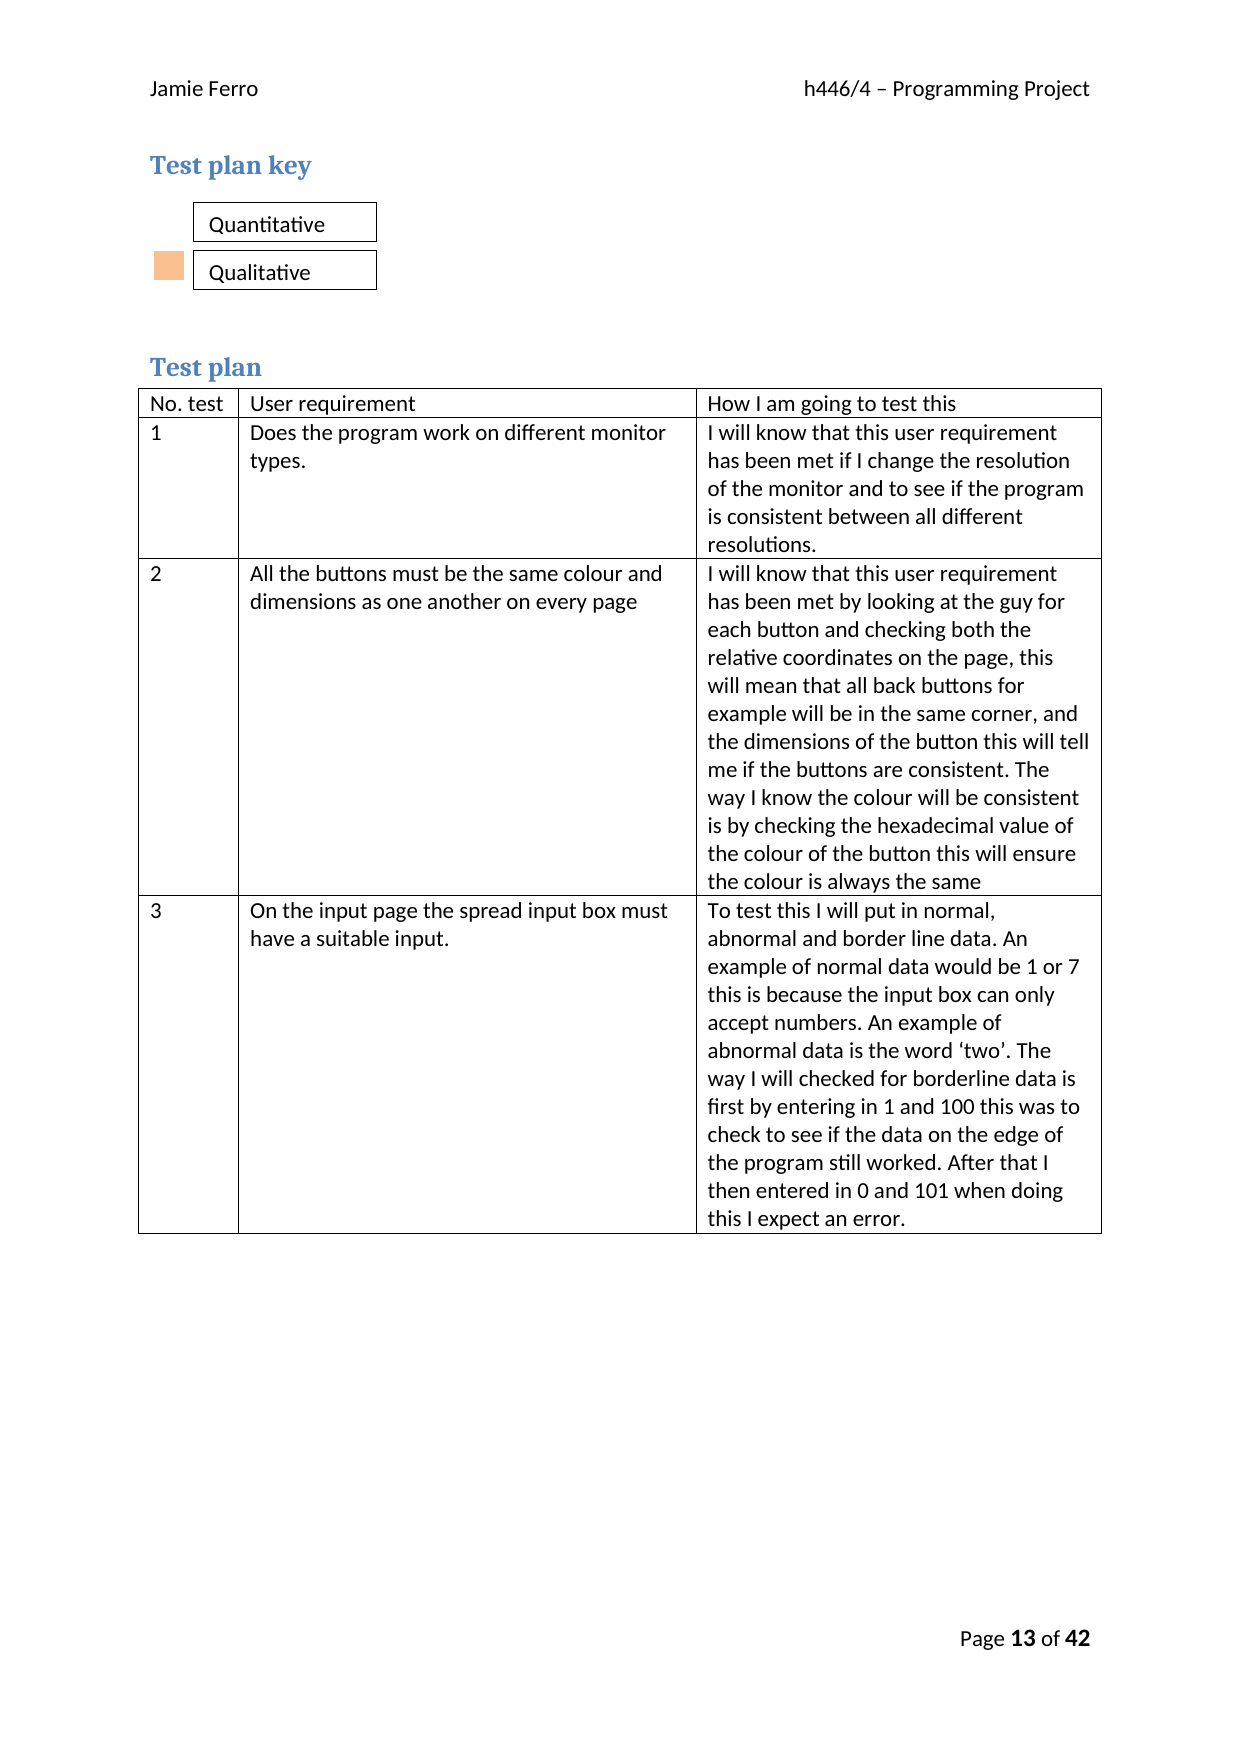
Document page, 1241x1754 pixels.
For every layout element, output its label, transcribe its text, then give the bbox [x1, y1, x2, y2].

table_cell All the buttons must be the same colour and dimensions as one another on every page [239, 559, 696, 895]
table_cell 3 [139, 896, 238, 1232]
table_cell 1 [139, 418, 238, 558]
table_cell 2 [139, 559, 238, 895]
table_cell To test this I will put in normal, abnormal and border line data. An example of normal data would be 1 or 7 this is because the input box can only accept numbers. An example of abnormal data is the word ‘two’. The way I will checked for borderline data is first by entering in 1 and 100 this was to check to see if the data on the edge of the program still worked. After that I then entered in 0 and 101 when doing this I expect an error. [697, 896, 1101, 1232]
table_cell Does the program work on different monitor types. [239, 418, 696, 558]
table_cell On the input page the spread input box must have a suitable input. [239, 896, 696, 1232]
table_header User requirement [239, 389, 696, 417]
table_header No. test [139, 389, 238, 417]
table_cell I will know that this user requirement has been met if I change the resolution of the monitor and to see if the program is consistent between all different resolutions. [697, 418, 1101, 558]
subtitle Test plan key [150, 150, 1090, 181]
subtitle Test plan [150, 352, 1090, 383]
table_header How I am going to test this [697, 389, 1101, 417]
table_cell I will know that this user requirement has been met by looking at the guy for each button and checking both the relative coordinates on the page, this will mean that all back buttons for example will be in the same corner, and the dimensions of the button this will tell me if the buttons are consistent. The way I know the colour will be consistent is by checking the hexadecimal value of the colour of the button this will ensure the colour is always the same [697, 559, 1101, 895]
